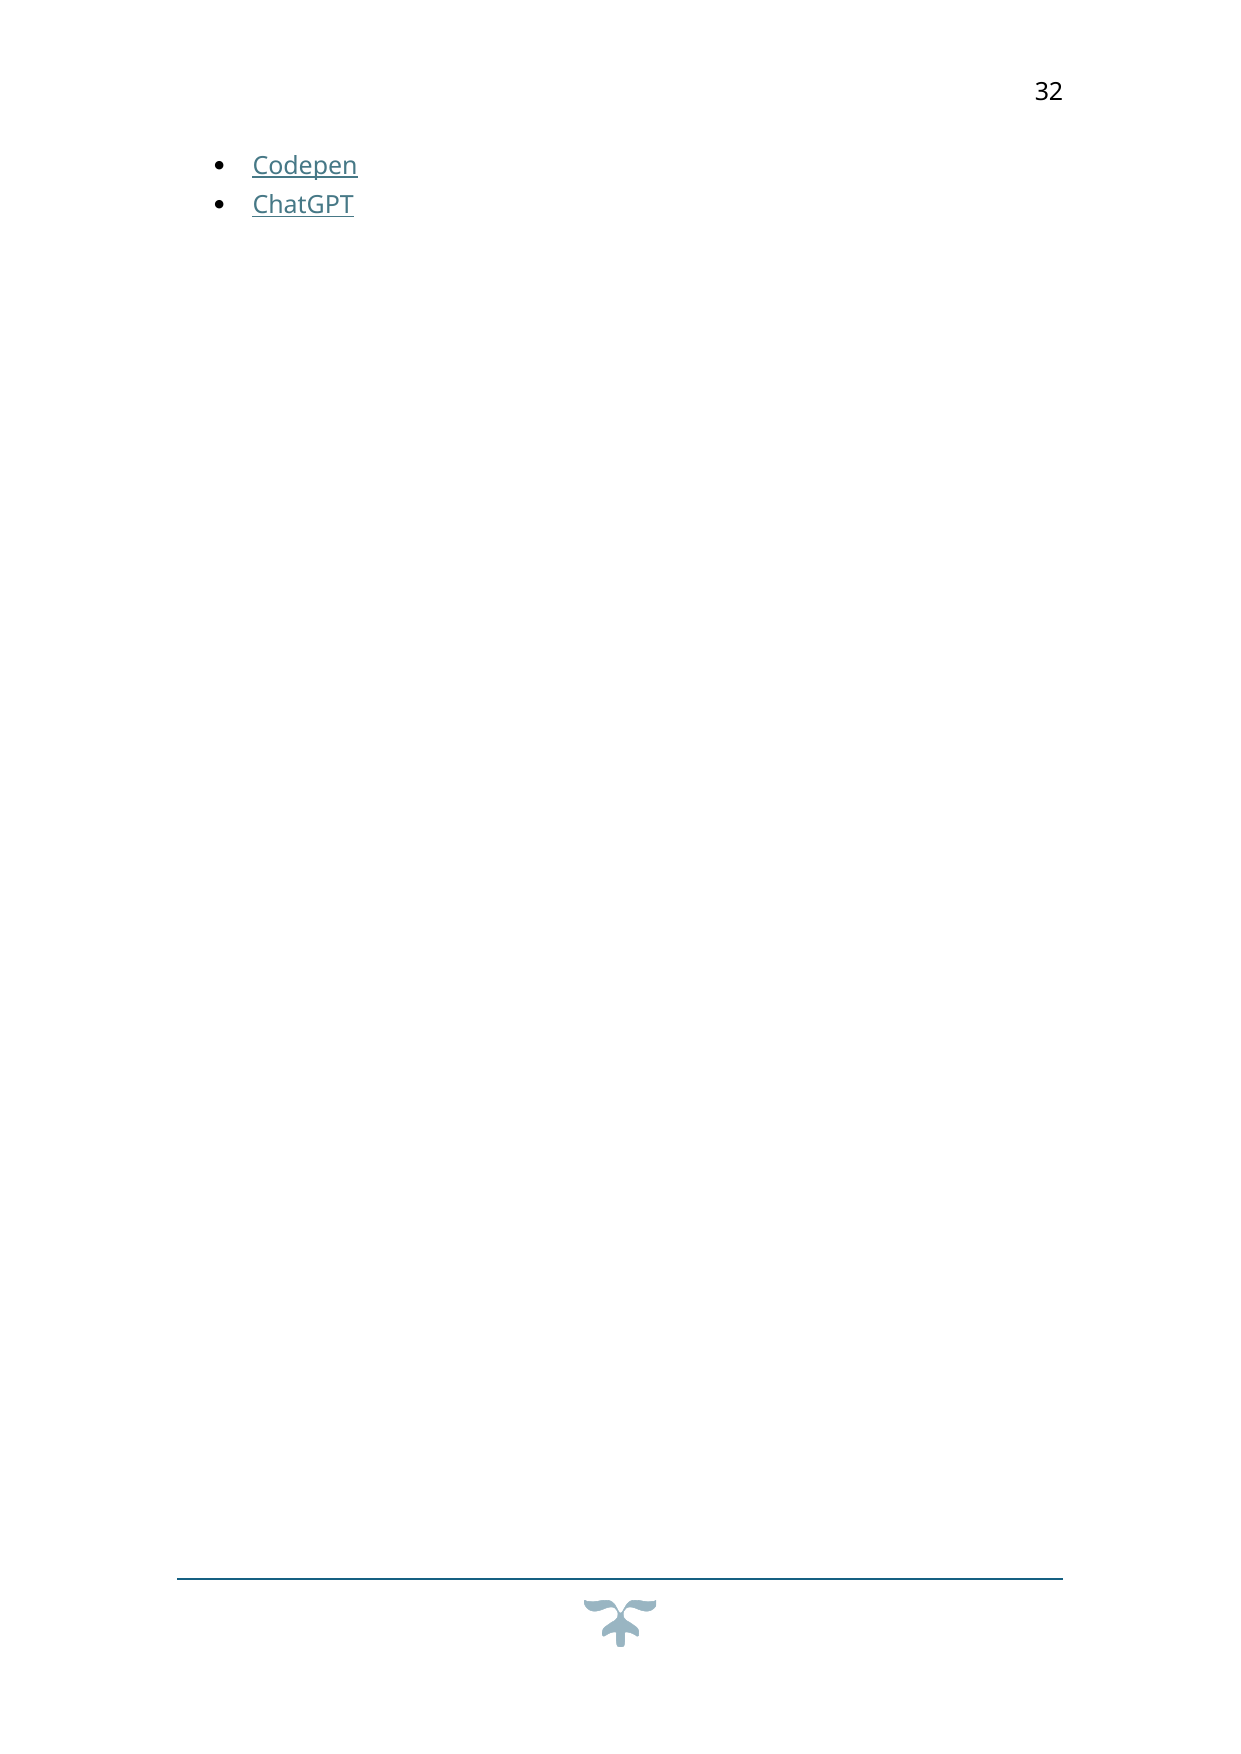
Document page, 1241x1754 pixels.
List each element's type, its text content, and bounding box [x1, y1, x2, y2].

list Codepen [215, 148, 1063, 182]
list ChatGPT [215, 187, 1063, 221]
